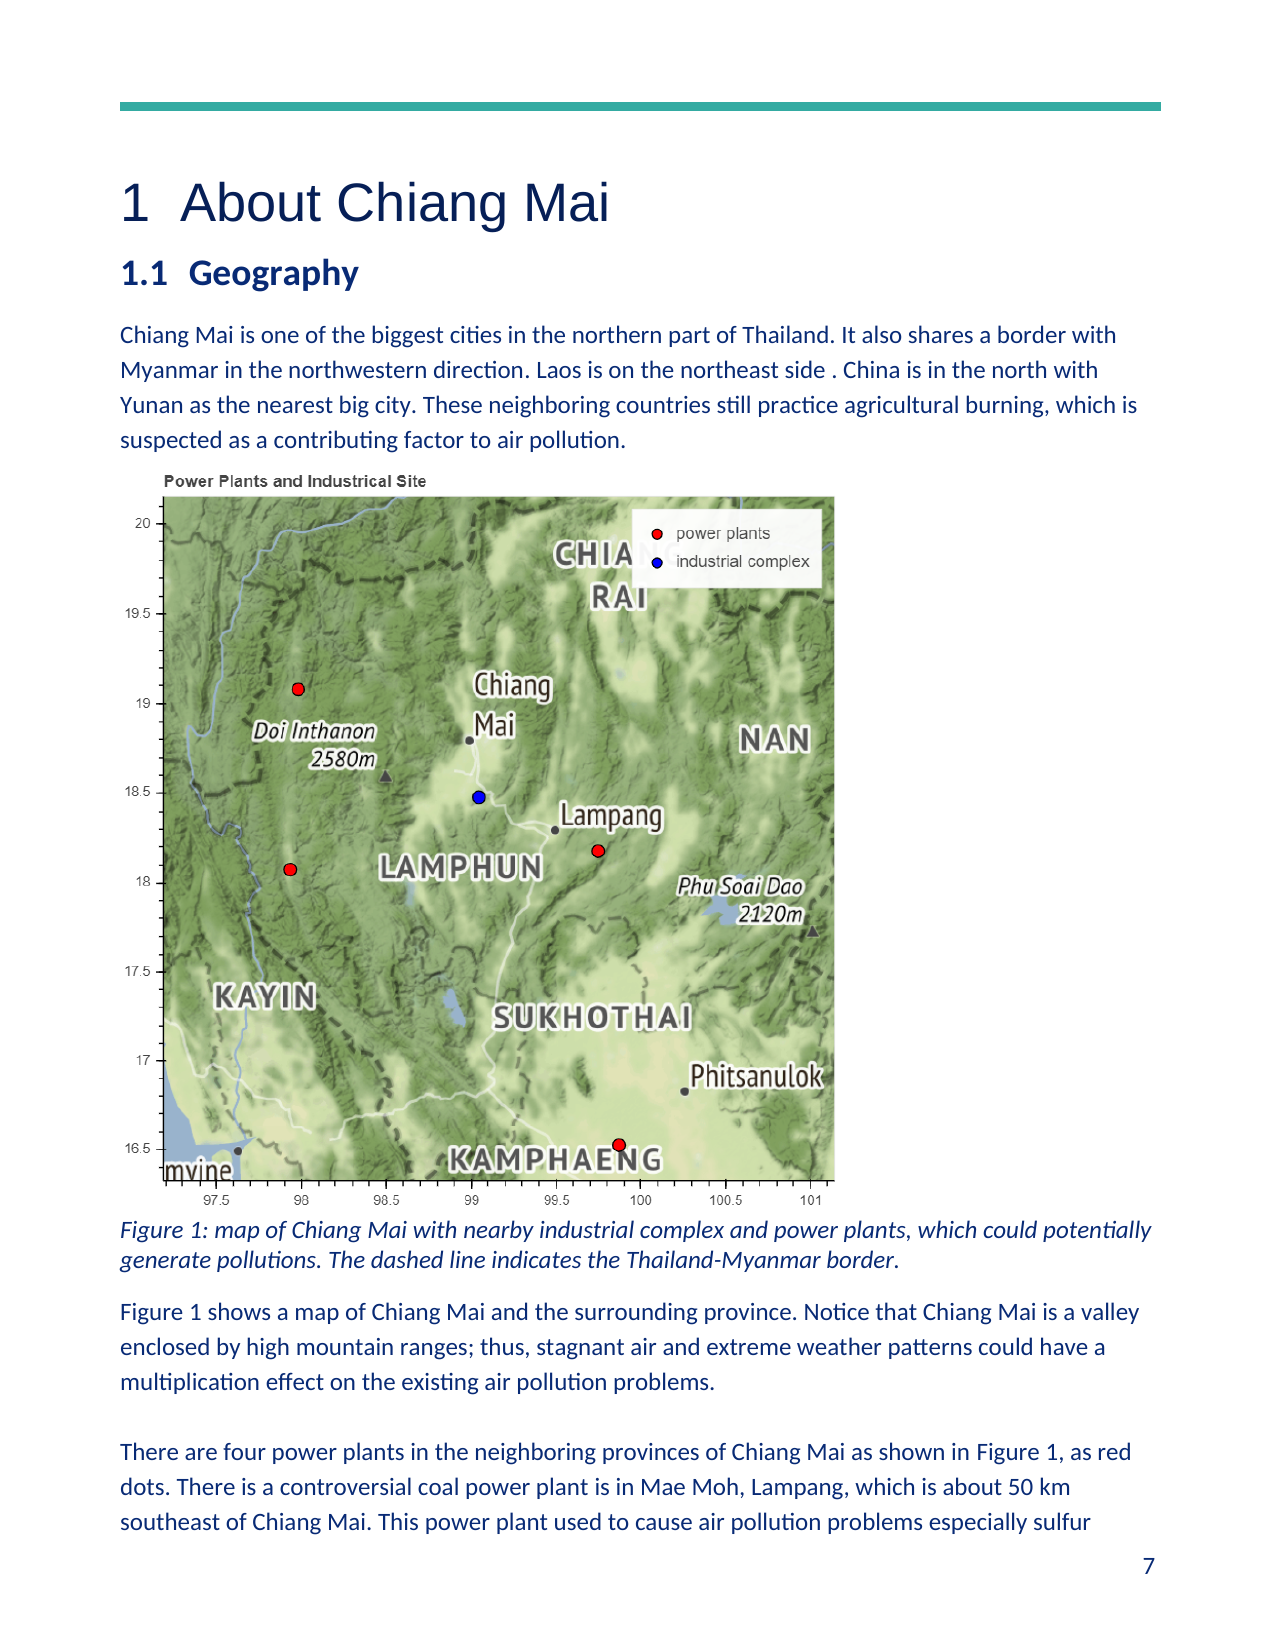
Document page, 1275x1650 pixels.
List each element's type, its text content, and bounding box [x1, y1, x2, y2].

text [120, 1436, 1155, 1537]
subtitle Geography [120, 249, 1155, 295]
text Figure 1 shows a map of Chiang Mai and the surrounding province. Notice that Chiang Mai is a valley enclosed by high mountain ranges; thus, stagnant air and extreme weather patterns could have a multiplication effect on the existing air pollution problems. [120, 1296, 1155, 1397]
subtitle About Chiang Mai [120, 171, 1155, 233]
text Chiang Mai is one of the biggest cities in the northern part of Thailand. It also shares a border with Myanmar in the northwestern direction. Laos is on the northeast side . China is in the north with Yunan as the nearest big city. These neighboring countries still practice agricultural burning, which is suspected as a contributing factor to air pollution. [120, 320, 1155, 455]
picture [120, 459, 871, 1210]
